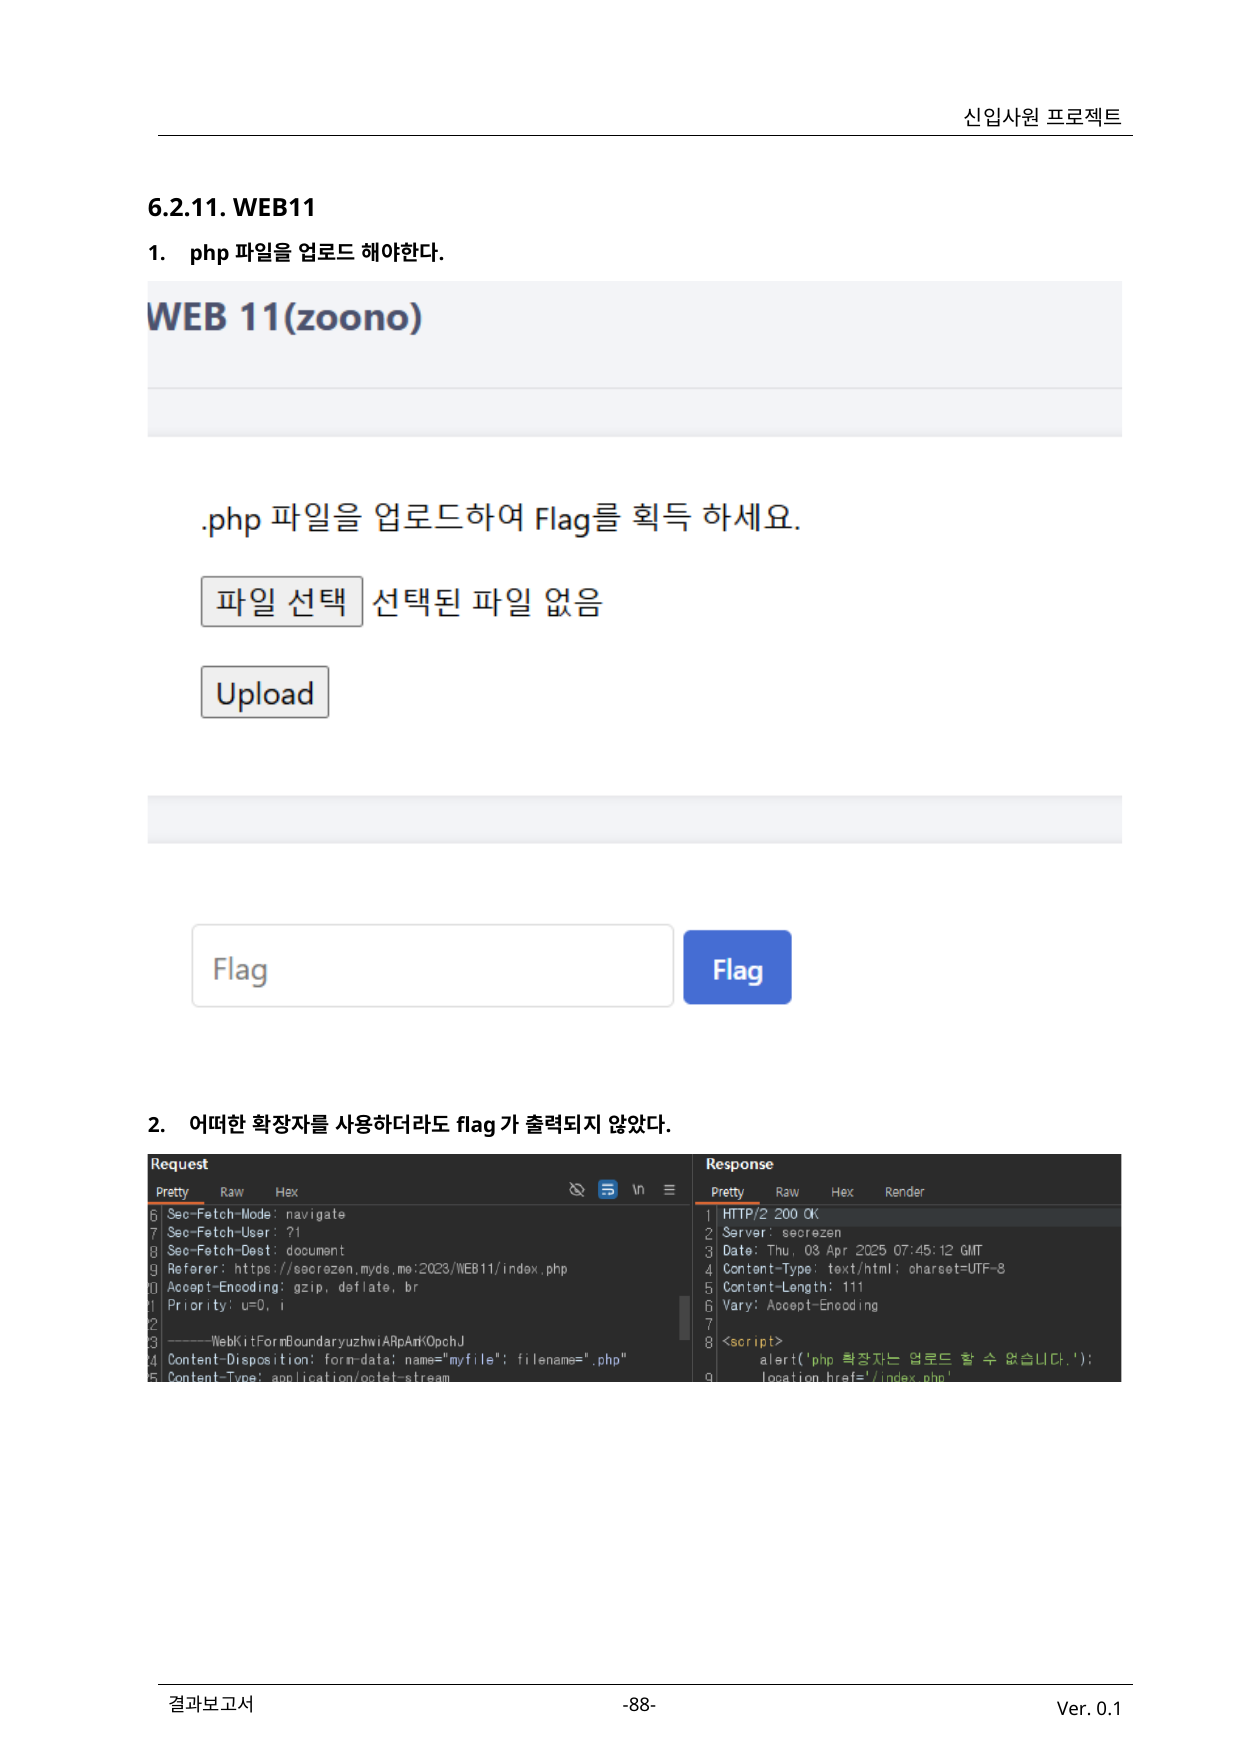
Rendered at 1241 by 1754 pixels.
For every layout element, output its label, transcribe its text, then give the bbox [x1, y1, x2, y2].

list php 파일을 업로드 해야한다. [148, 236, 1122, 267]
text WEB11 [148, 190, 1122, 224]
list 어떠한 확장자를 사용하더라도 flag가 출력되지 않았다. [148, 1108, 1122, 1139]
picture [147, 1154, 1122, 1382]
picture [147, 281, 1123, 1051]
